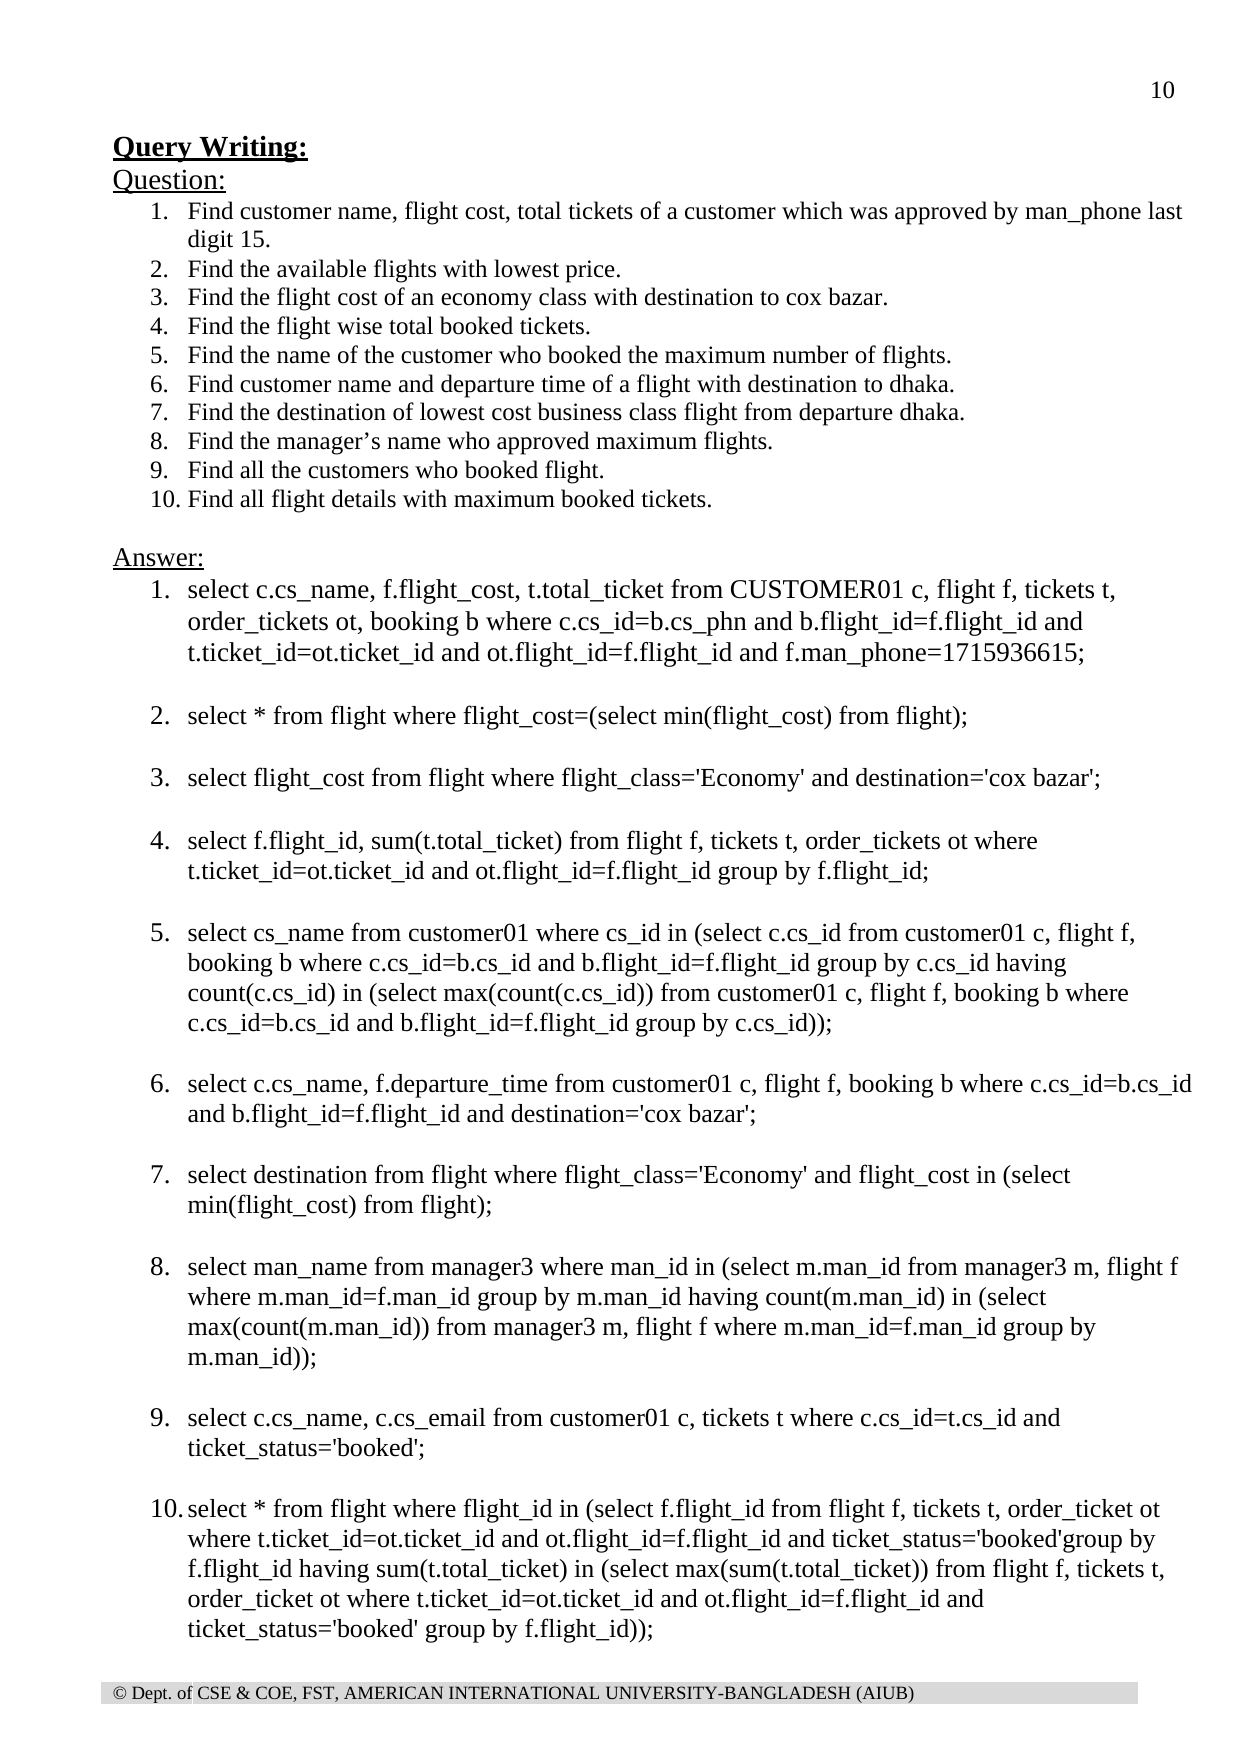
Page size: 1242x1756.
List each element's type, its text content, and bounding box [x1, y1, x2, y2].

subtitle Question: [112, 163, 1206, 196]
list Find the flight wise total booked tickets. [150, 311, 1206, 340]
list Find the manager’s name who approved maximum flights. [150, 426, 1206, 455]
list select c.cs_name, c.cs_email from customer01 c, tickets t where c.cs_id=t.cs_id and ticket_status='booked'; [150, 1401, 1206, 1462]
list Find all flight details with maximum booked tickets. [150, 484, 1206, 512]
list select * from flight where flight_cost=(select min(flight_cost) from flight); [150, 699, 1206, 730]
subtitle Answer: [112, 541, 1206, 572]
list Find customer name, flight cost, total tickets of a customer which was approved by man_phone last digit 15. [150, 196, 1206, 253]
list Find the name of the customer who booked the maximum number of flights. [150, 340, 1206, 369]
list Find the available flights with lowest price. [150, 254, 1206, 282]
list select destination from flight where flight_class='Economy' and flight_cost in (select min(flight_cost) from flight); [150, 1158, 1206, 1219]
list Find the flight cost of an economy class with destination to cox bazar. [150, 282, 1206, 311]
list select man_name from manager3 where man_id in (select m.man_id from manager3 m, flight f where m.man_id=f.man_id group by m.man_id having count(m.man_id) in (select max(count(m.man_id)) from manager3 m, flight f where m.man_id=f.man_id group by m.man_id)); [150, 1249, 1206, 1371]
subtitle Query Writing: [112, 129, 1206, 163]
list Find all the customers who booked flight. [150, 455, 1206, 484]
list select flight_cost from flight where flight_class='Economy' and destination='cox bazar'; [150, 762, 1206, 793]
list select c.cs_name, f.flight_cost, t.total_ticket from CUSTOMER01 c, flight f, tickets t, order_tickets ot, booking b where c.cs_id=b.cs_phn and b.flight_id=f.flight_id and t.ticket_id=ot.ticket_id and ot.flight_id=f.flight_id and f.man_phone=1715936615; [150, 573, 1206, 667]
list select c.cs_name, f.departure_time from customer01 c, flight f, booking b where c.cs_id=b.cs_id and b.flight_id=f.flight_id and destination='cox bazar'; [150, 1067, 1206, 1128]
list select f.flight_id, sum(t.total_ticket) from flight f, tickets t, order_tickets ot where t.ticket_id=ot.ticket_id and ot.flight_id=f.flight_id group by f.flight_id; [150, 824, 1206, 885]
list select cs_name from customer01 where cs_id in (select c.cs_id from customer01 c, flight f, booking b where c.cs_id=b.cs_id and b.flight_id=f.flight_id group by c.cs_id having count(c.cs_id) in (select max(count(c.cs_id)) from customer01 c, flight f, booking b where c.cs_id=b.cs_id and b.flight_id=f.flight_id group by c.cs_id)); [150, 916, 1206, 1037]
list select * from flight where flight_id in (select f.flight_id from flight f, tickets t, order_ticket ot where t.ticket_id=ot.ticket_id and ot.flight_id=f.flight_id and ticket_status='booked'group by f.flight_id having sum(t.total_ticket) in (select max(sum(t.total_ticket)) from flight f, tickets t, order_ticket ot where t.ticket_id=ot.ticket_id and ot.flight_id=f.flight_id and ticket_status='booked' group by f.flight_id)); [150, 1492, 1206, 1643]
list Find the destination of lowest cost business class flight from departure dhaka. [150, 397, 1206, 426]
list Find customer name and departure time of a flight with destination to dhaka. [150, 369, 1206, 397]
